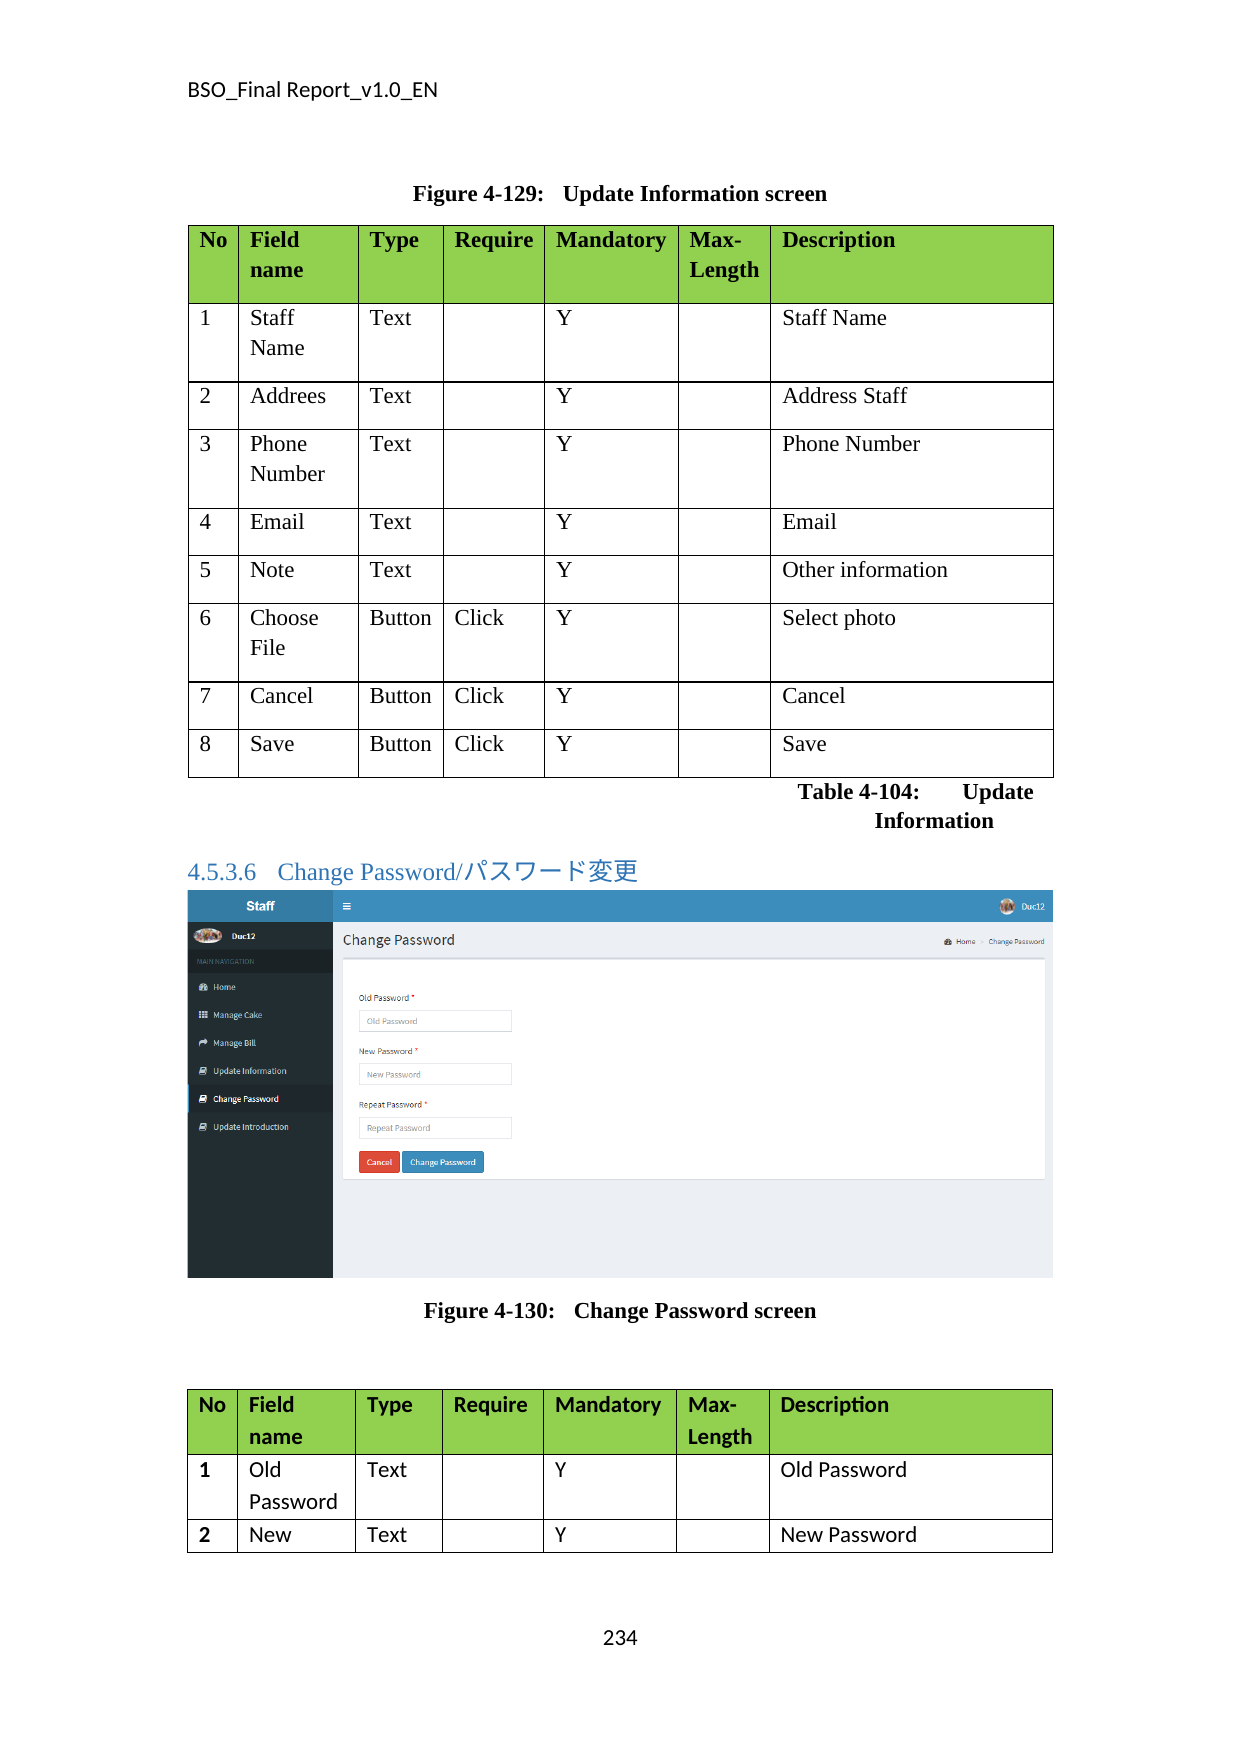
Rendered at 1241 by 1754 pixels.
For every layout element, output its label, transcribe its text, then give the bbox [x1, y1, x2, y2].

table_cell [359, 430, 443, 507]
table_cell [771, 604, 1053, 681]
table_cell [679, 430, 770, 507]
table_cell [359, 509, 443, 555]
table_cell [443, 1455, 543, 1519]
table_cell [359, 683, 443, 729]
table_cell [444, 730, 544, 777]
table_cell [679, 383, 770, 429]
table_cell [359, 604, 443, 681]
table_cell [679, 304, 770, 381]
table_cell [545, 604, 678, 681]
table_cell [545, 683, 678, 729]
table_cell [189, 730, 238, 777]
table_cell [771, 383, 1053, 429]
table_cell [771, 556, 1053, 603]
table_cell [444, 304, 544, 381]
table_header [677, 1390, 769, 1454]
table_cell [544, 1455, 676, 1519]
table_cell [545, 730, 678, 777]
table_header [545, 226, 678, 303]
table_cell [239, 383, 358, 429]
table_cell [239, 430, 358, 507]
text Update Information [778, 778, 1053, 833]
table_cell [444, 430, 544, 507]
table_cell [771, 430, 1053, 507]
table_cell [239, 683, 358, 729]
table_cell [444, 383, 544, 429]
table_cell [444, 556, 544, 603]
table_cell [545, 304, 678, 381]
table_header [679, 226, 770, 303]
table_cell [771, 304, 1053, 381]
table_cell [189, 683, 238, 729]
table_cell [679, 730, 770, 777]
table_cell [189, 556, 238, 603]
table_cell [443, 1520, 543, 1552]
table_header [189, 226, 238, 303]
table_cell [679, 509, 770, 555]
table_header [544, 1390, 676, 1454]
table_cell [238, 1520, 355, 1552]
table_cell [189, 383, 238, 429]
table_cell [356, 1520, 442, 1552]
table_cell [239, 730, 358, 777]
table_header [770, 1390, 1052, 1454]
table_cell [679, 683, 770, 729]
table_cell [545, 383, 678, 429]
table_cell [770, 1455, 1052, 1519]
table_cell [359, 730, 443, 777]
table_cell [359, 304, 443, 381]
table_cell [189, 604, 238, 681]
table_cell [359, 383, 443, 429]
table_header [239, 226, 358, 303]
text Change Password screen [187, 1297, 1053, 1323]
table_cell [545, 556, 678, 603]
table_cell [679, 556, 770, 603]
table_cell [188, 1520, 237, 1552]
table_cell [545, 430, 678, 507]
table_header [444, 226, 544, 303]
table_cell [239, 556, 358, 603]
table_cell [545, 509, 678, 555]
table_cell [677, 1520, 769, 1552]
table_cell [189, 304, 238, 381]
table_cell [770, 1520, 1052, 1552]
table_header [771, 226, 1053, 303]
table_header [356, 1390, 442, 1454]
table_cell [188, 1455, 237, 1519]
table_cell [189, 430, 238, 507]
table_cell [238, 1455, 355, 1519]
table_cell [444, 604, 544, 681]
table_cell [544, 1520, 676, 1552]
picture [187, 890, 1053, 1278]
subtitle Change Password/パスワード変更 [187, 852, 1053, 888]
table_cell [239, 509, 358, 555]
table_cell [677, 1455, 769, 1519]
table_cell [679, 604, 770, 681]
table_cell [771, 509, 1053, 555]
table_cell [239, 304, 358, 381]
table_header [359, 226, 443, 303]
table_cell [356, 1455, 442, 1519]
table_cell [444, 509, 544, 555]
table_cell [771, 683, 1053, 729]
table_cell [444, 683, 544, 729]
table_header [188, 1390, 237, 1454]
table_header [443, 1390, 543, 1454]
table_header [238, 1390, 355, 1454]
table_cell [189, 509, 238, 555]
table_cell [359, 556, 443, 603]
text Update Information screen [187, 180, 1053, 206]
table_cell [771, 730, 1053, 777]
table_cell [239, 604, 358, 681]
